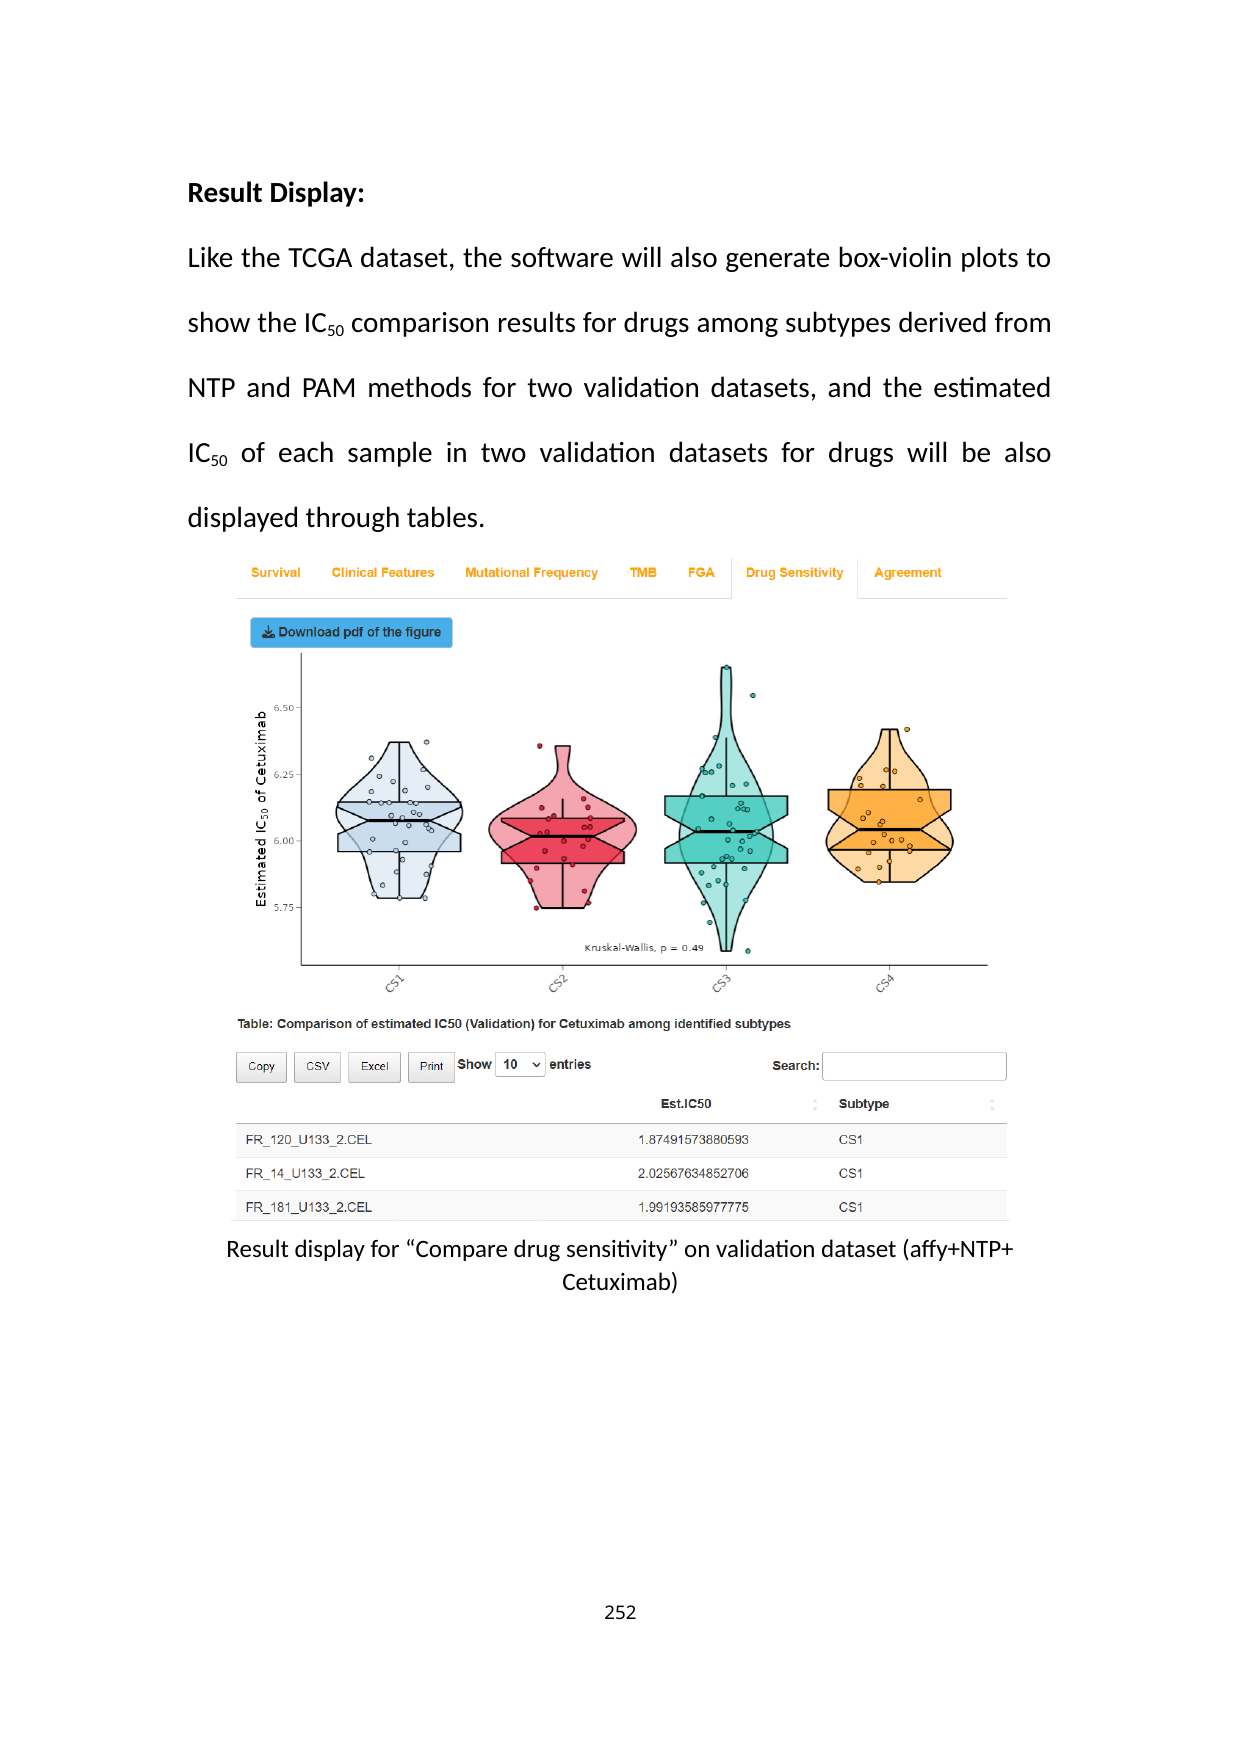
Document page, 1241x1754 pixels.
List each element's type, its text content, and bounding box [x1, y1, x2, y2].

picture [230, 559, 1010, 1221]
text Result Display: [187, 160, 1053, 225]
text Like the TCGA dataset, the software will also generate box-violin plots to show the IC50 comparison results for drugs among subtypes derived from NTP and PAM methods for two validation datasets, and the estimated IC50 of each sample in two validation datasets for drugs will be also displayed through tables. [187, 225, 1053, 550]
